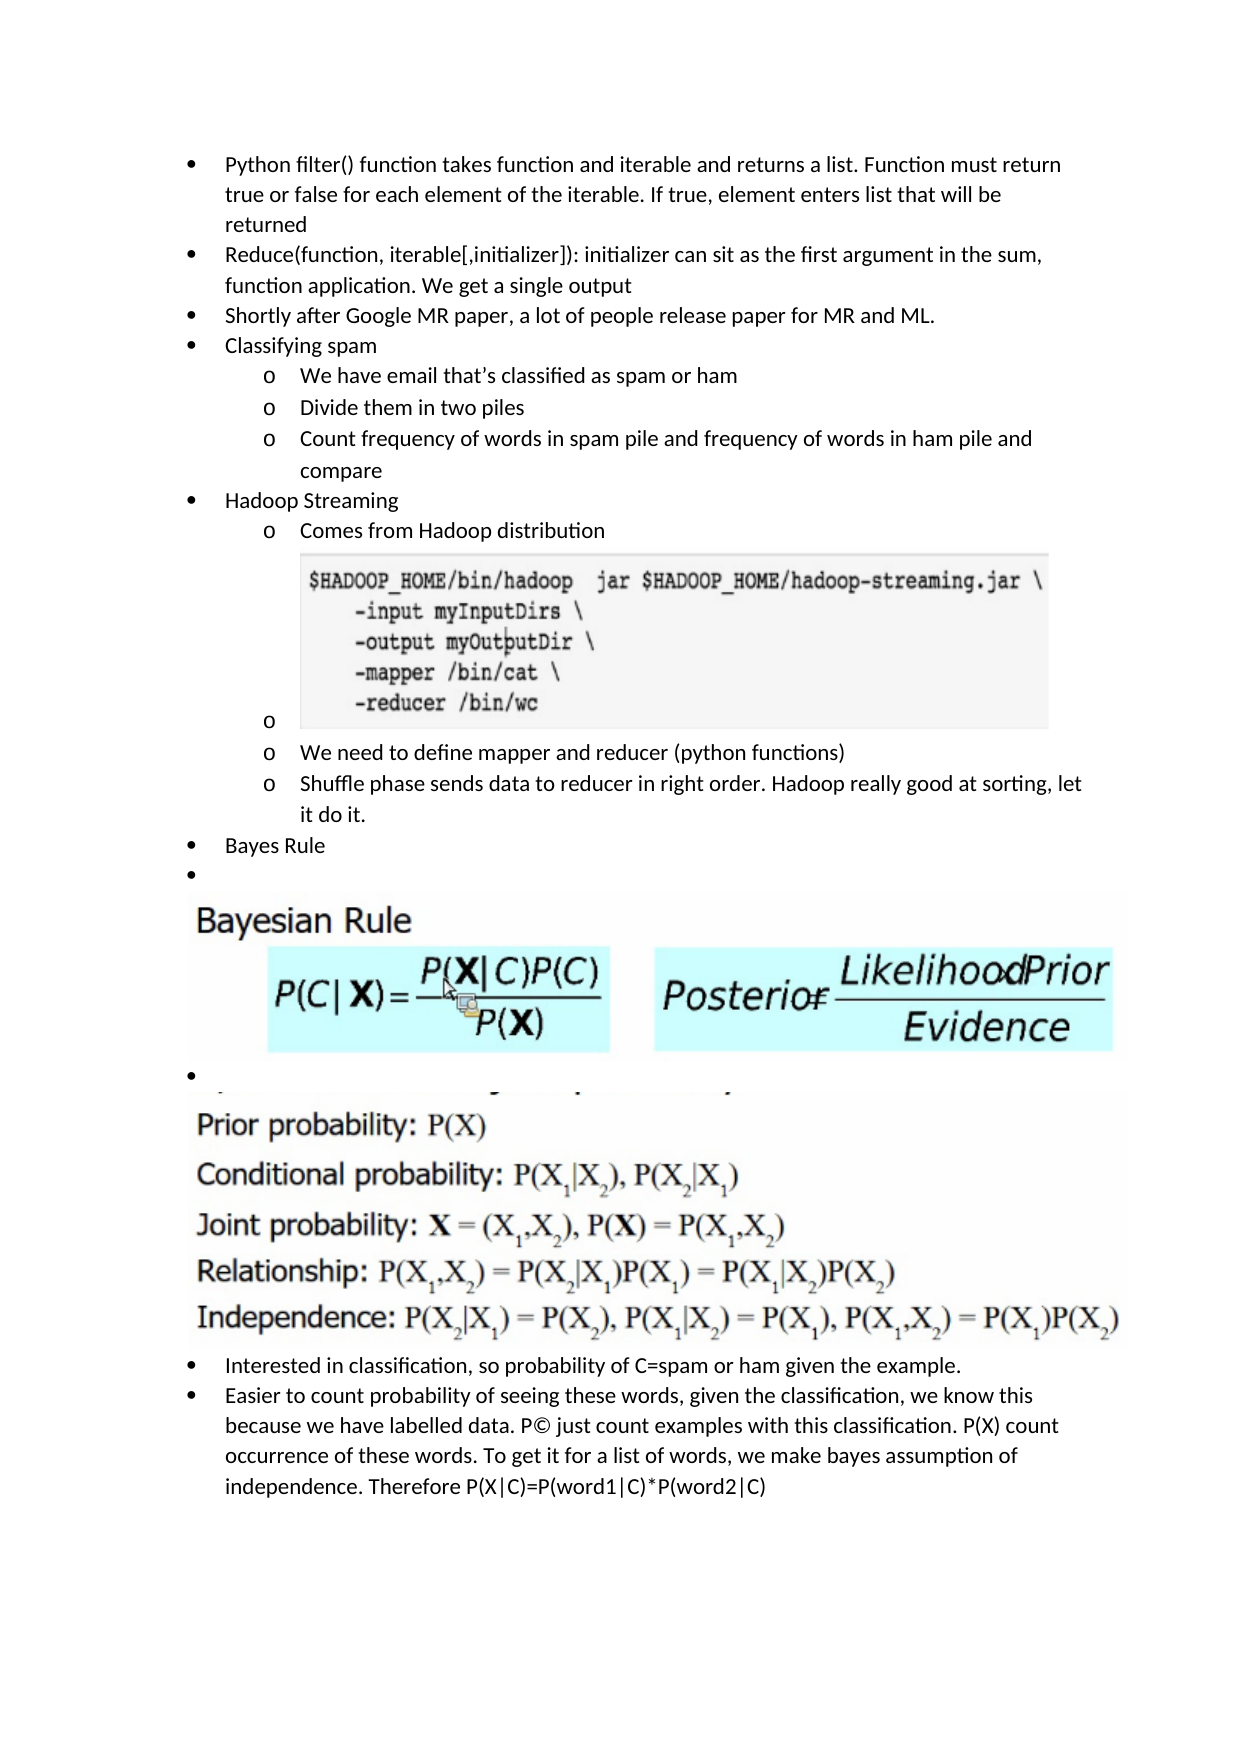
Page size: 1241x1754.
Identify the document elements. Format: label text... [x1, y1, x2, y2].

list Classifying spam [187, 331, 1090, 359]
list Count frequency of words in spam pile and frequency of words in ham pile and compare [262, 424, 1090, 484]
list We need to define mapper and reducer (python functions) [262, 738, 1090, 767]
list Reduce(function, iterable[,initializer]): initializer can sit as the first argument in the sum, function application. We get a single output [187, 241, 1090, 299]
list We have email that’s classified as spam or ham [262, 361, 1090, 391]
picture [187, 1092, 1128, 1349]
picture [300, 547, 1049, 729]
list Hadoop Streaming [187, 486, 1090, 514]
list Divide them in two piles [262, 393, 1090, 422]
list Easier to count probability of seeing these words, given the classification, we know this because we have labelled data. P© just count examples with this classification. P(X) count occurrence of these words. To get it for a list of words, we make bayes assumption of independence. Therefore P(X|C)=P(word1|C)*P(word2|C) [187, 1381, 1090, 1500]
list Shuffle phase sends data to reducer in right order. Hadoop really good at sorting, let it do it. [262, 769, 1090, 828]
list Bayes Rule [187, 831, 1090, 859]
list Python filter() function takes function and iterable and returns a list. Function must return true or false for each element of the iterable. If true, element enters list that will be returned [187, 150, 1090, 238]
list Interested in classification, so probability of C=spam or ham given the example. [187, 1351, 1090, 1379]
list Comes from Hadoop distribution [262, 516, 1090, 545]
list Shortly after Google MR paper, a lot of people release paper for MR and ML. [187, 301, 1090, 329]
picture [187, 891, 1128, 1061]
